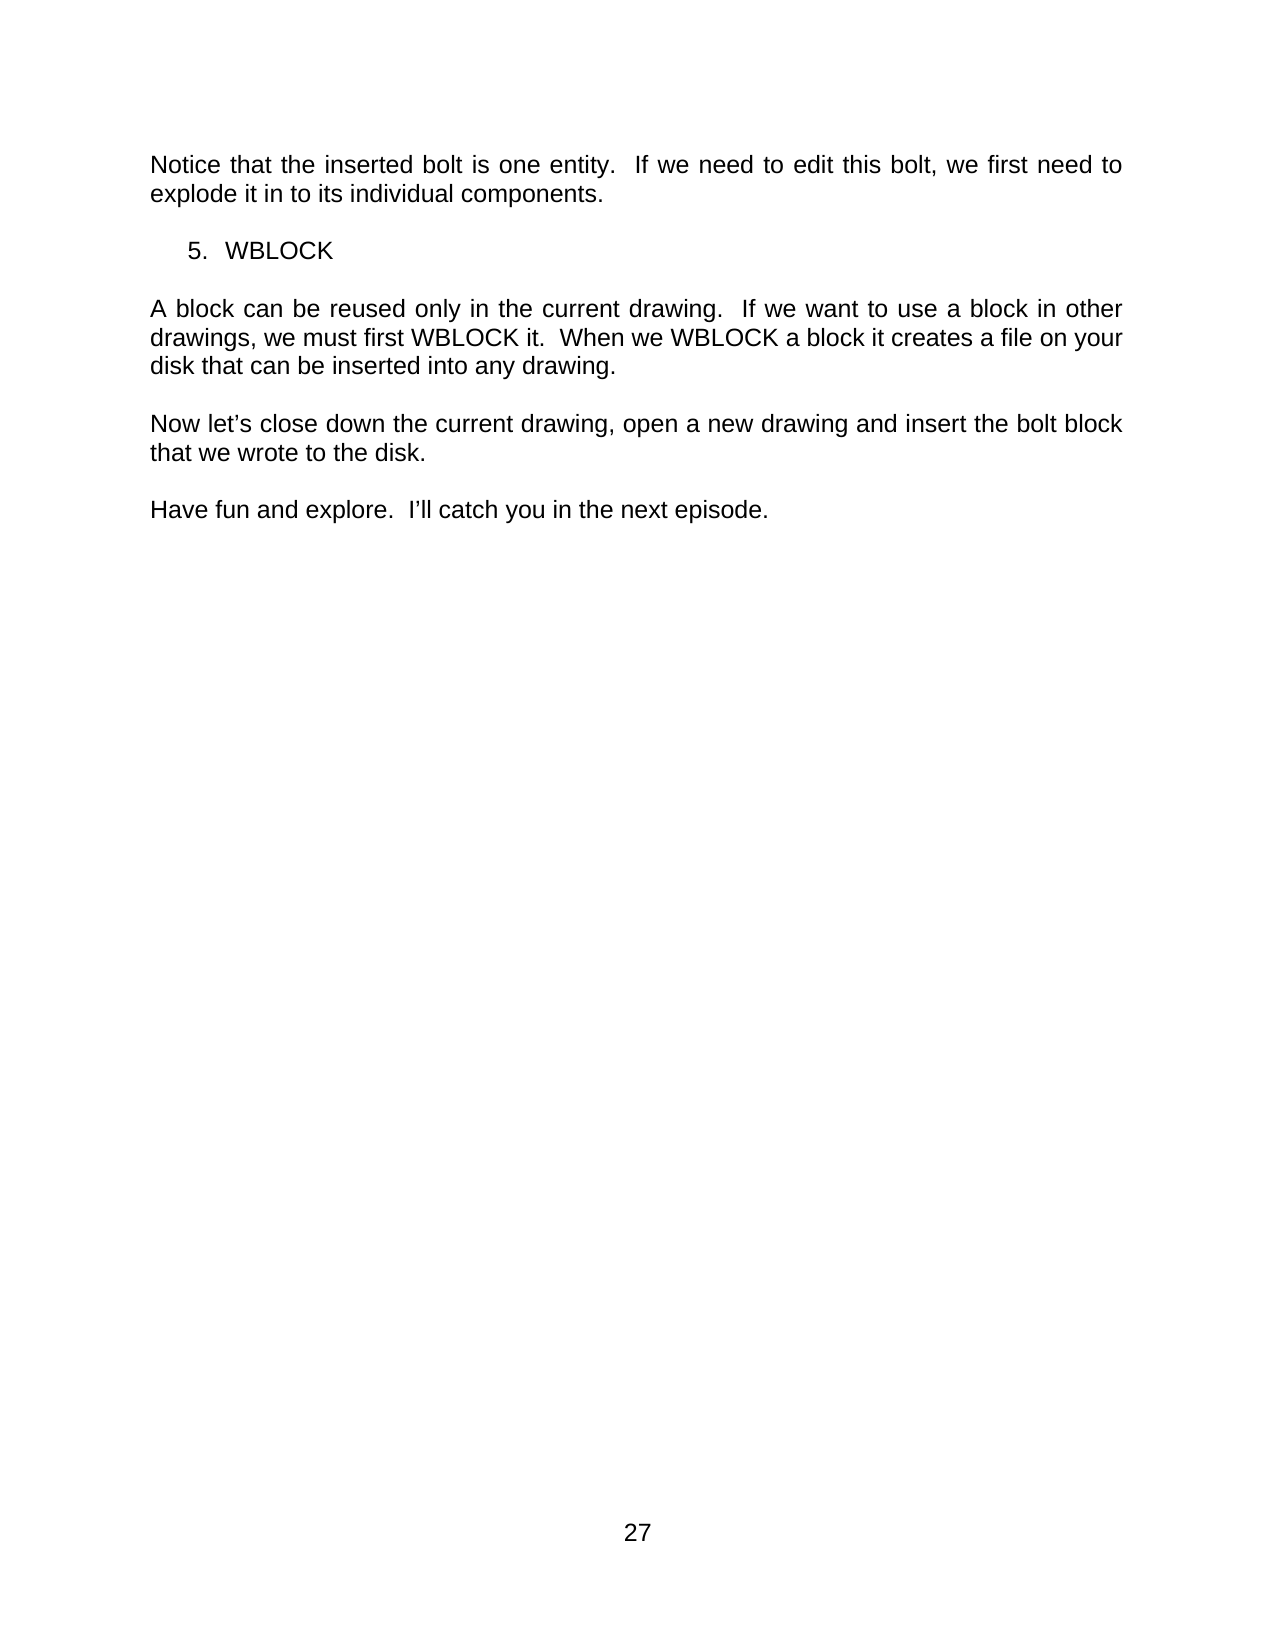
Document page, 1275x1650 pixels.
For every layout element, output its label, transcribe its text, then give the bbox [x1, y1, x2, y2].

text Have fun and explore. I’ll catch you in the next episode. [150, 495, 1125, 524]
text A block can be reused only in the current drawing. If we want to use a block in other drawings, we must first WBLOCK it. When we WBLOCK a block it creates a file on your disk that can be inserted into any drawing. [150, 294, 1125, 380]
text Now let’s close down the current drawing, open a new drawing and insert the bolt block that we wrote to the disk. [150, 409, 1125, 466]
text Notice that the inserted bolt is one entity. If we need to edit this bolt, we first need to explode it in to its individual components. [150, 150, 1125, 207]
list WBLOCK [187, 236, 1125, 265]
